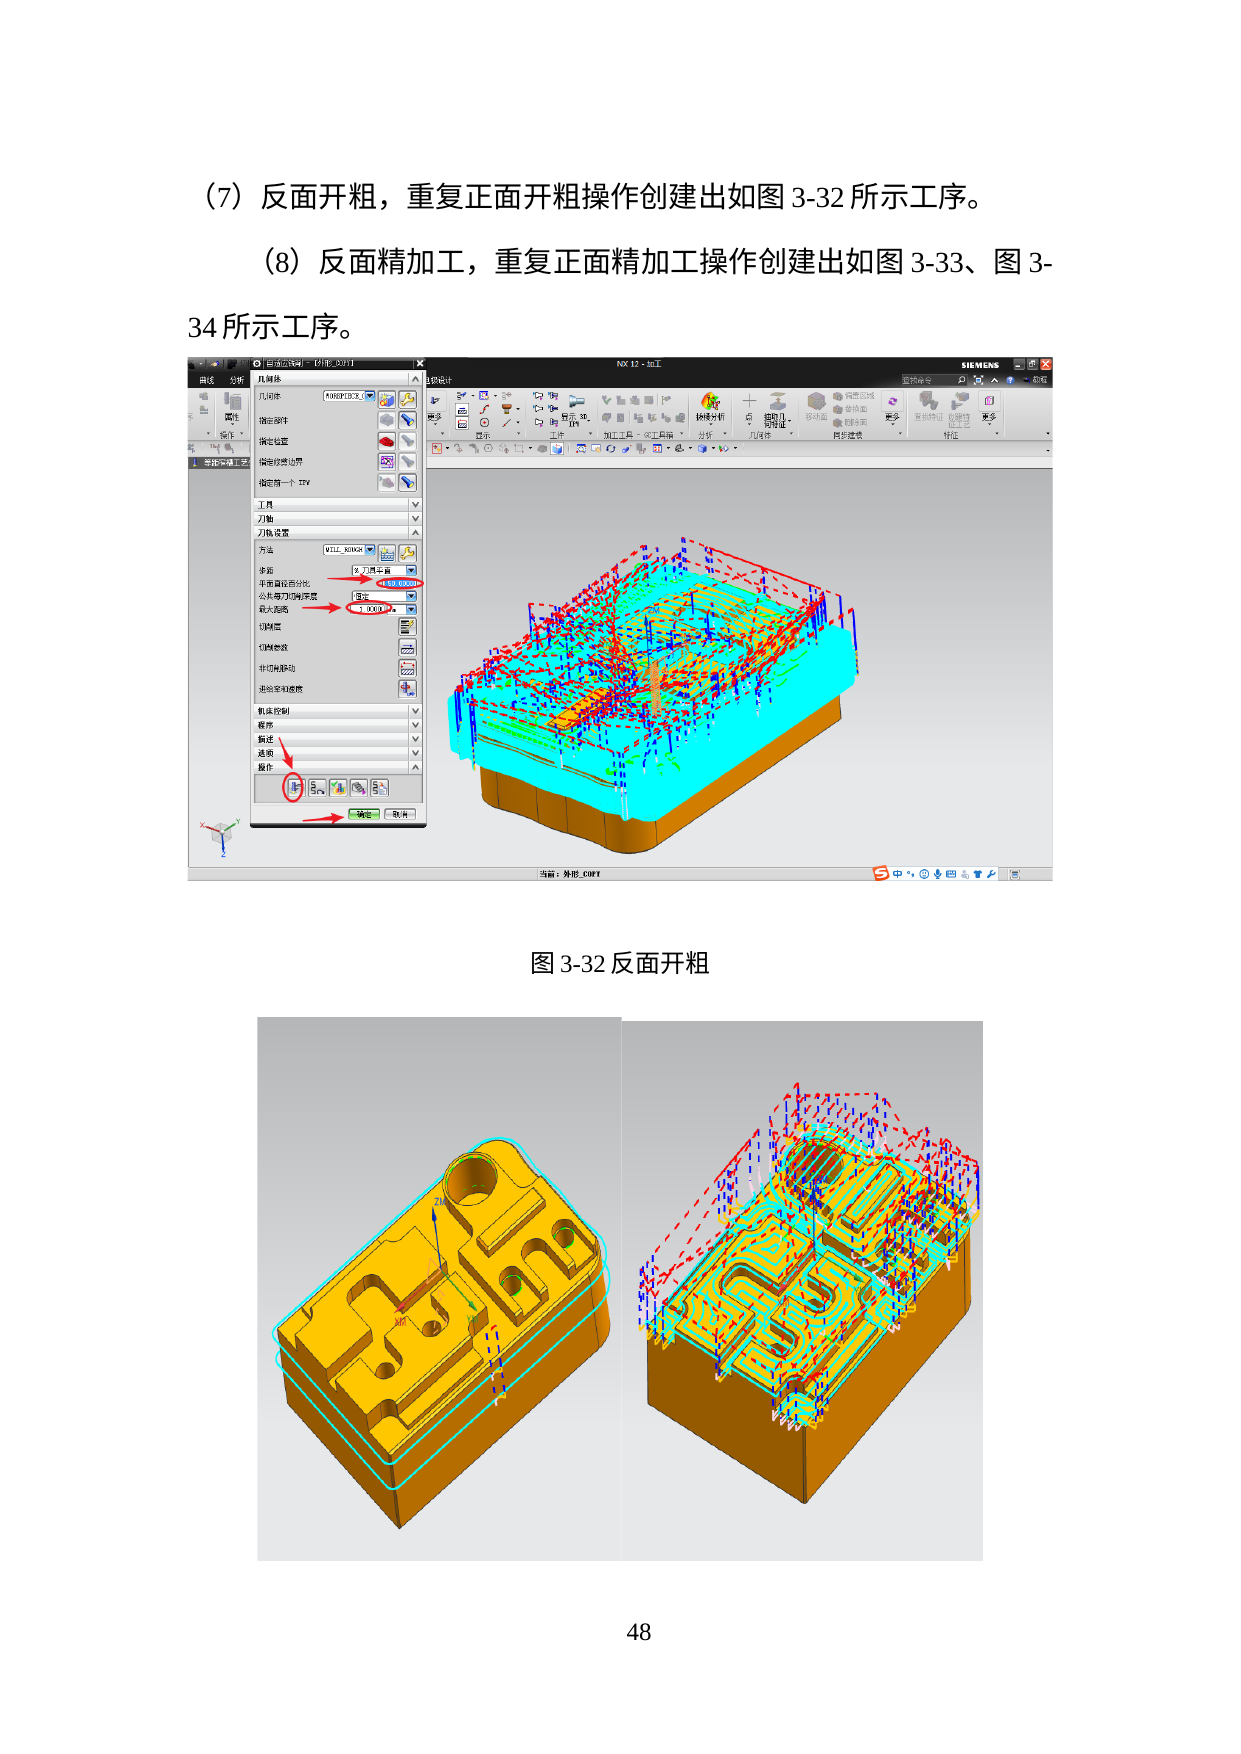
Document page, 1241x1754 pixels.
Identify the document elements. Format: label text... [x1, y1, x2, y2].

text 图3-32反面开粗 [187, 929, 1053, 994]
list 反面精加工，重复正面精加工操作创建出如图3-33、图3-34所示工序。 [187, 227, 1053, 357]
list 反面开粗，重复正面开粗操作创建出如图3-32所示工序。 [187, 162, 1053, 227]
picture [257, 1017, 983, 1561]
picture [187, 357, 1053, 881]
